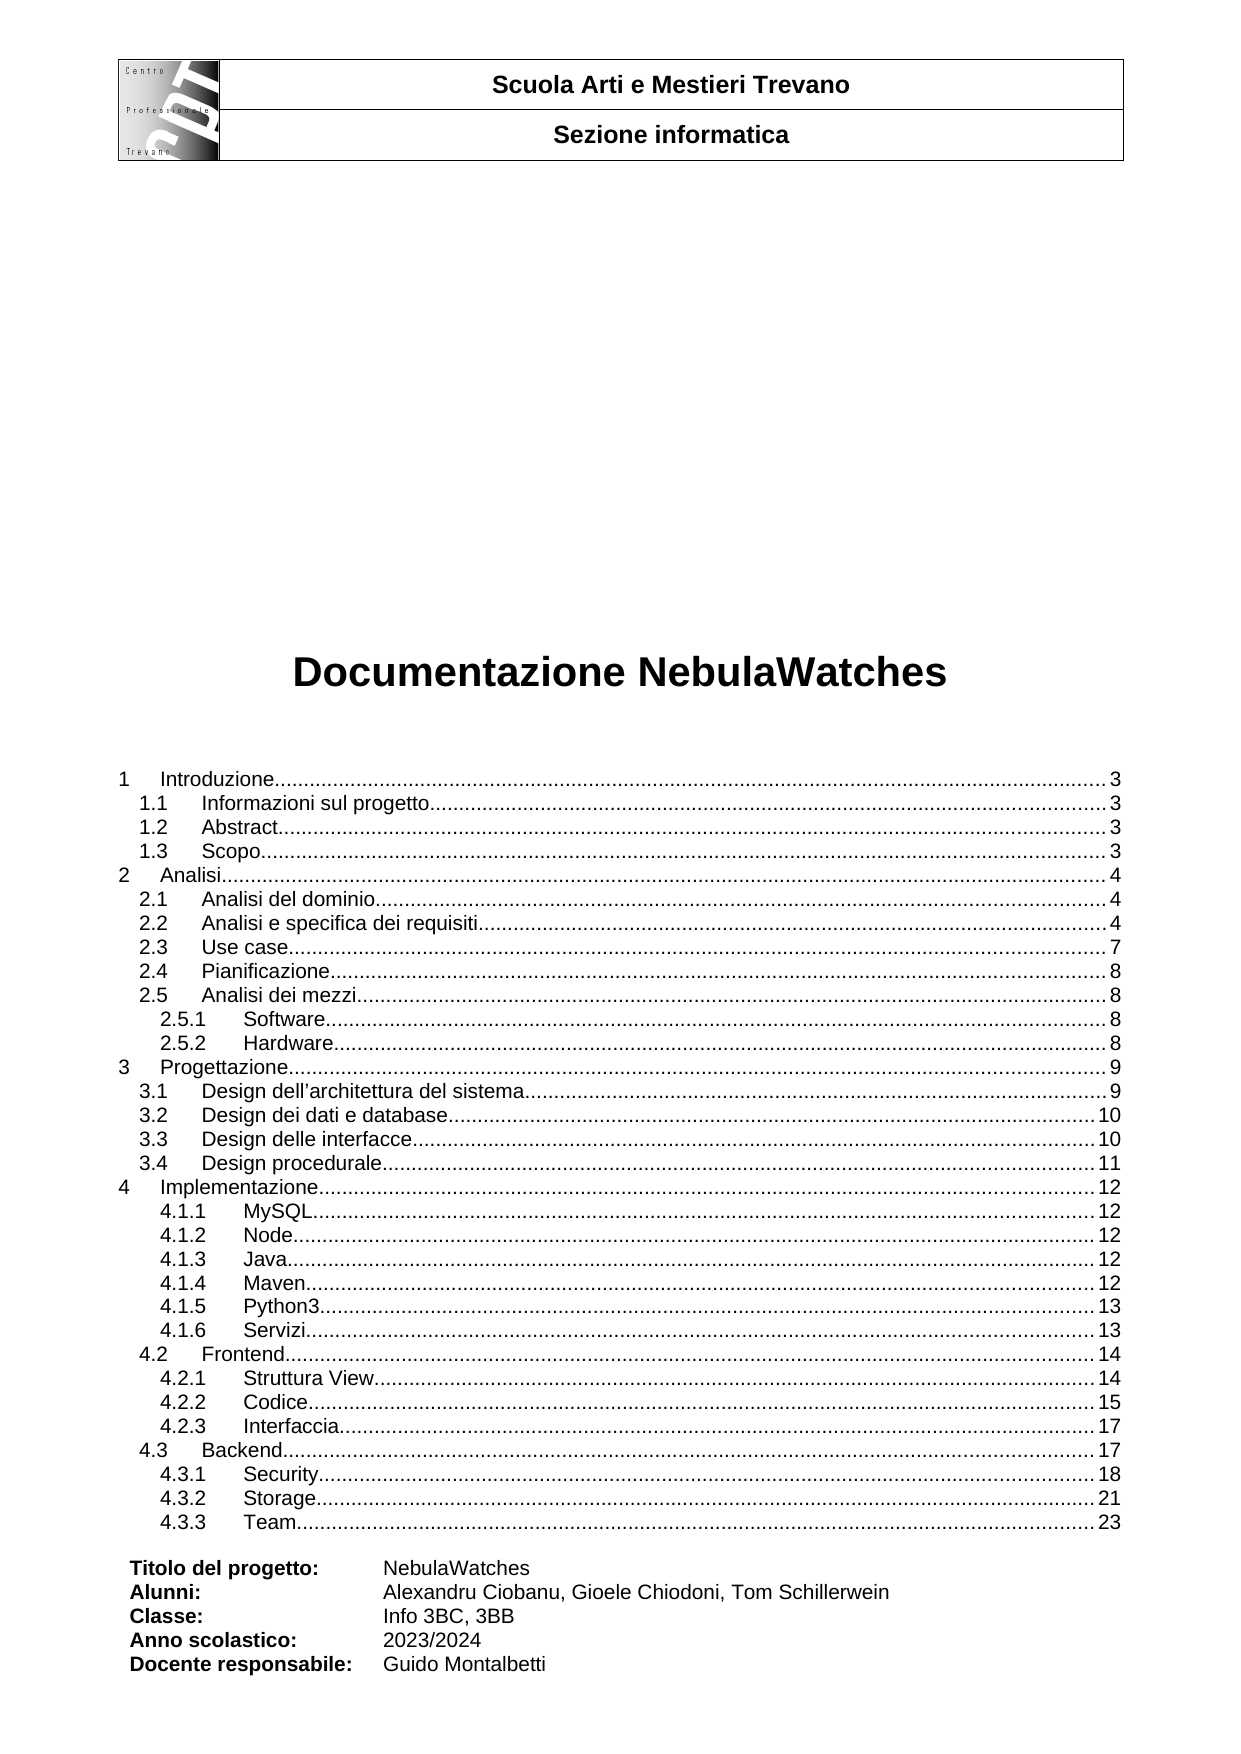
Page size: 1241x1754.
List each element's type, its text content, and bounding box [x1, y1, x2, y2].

text Documentazione NebulaWatches [118, 647, 1122, 695]
text 2.1 Analisi del dominio 4 [139, 887, 1122, 911]
text 4.1.6 Servizi 13 [160, 1318, 1122, 1342]
text 1.1 Informazioni sul progetto 3 [139, 791, 1122, 815]
text 4 Implementazione 12 [118, 1174, 1122, 1198]
text 1 Introduzione 3 [118, 767, 1122, 791]
text 3.2 Design dei dati e database 10 [139, 1103, 1122, 1127]
text 4.1.5 Python3 13 [160, 1294, 1122, 1318]
text 4.1.3 Java 12 [160, 1246, 1122, 1270]
text 4.3.3 Team 23 [160, 1510, 1122, 1534]
text 1.2 Abstract 3 [139, 815, 1122, 839]
text 4.2.1 Struttura View 14 [160, 1366, 1122, 1390]
text 3 Progettazione 9 [118, 1055, 1122, 1079]
text 4.1.4 Maven 12 [160, 1270, 1122, 1294]
text 4.2.2 Codice 15 [160, 1390, 1122, 1414]
text 2.3 Use case 7 [139, 935, 1122, 959]
text 4.3 Backend 17 [139, 1438, 1122, 1462]
text 4.2.3 Interfaccia 17 [160, 1414, 1122, 1438]
text 4.3.1 Security 18 [160, 1462, 1122, 1486]
text 4.1.1 MySQL 12 [160, 1198, 1122, 1222]
text 2.4 Pianificazione 8 [139, 959, 1122, 983]
picture [118, 60, 219, 160]
text 2 Analisi 4 [118, 863, 1122, 887]
text 4.1.2 Node 12 [160, 1222, 1122, 1246]
text 2.5.1 Software 8 [160, 1007, 1122, 1031]
text 2.5.2 Hardware 8 [160, 1031, 1122, 1055]
text 3.1 Design dell’architettura del sistema 9 [139, 1079, 1122, 1103]
text 1.3 Scopo 3 [139, 839, 1122, 863]
text 4.3.2 Storage 21 [160, 1486, 1122, 1510]
text 3.3 Design delle interfacce 10 [139, 1127, 1122, 1151]
text 2.2 Analisi e specifica dei requisiti 4 [139, 911, 1122, 935]
text 2.5 Analisi dei mezzi 8 [139, 983, 1122, 1007]
text 3.4 Design procedurale 11 [139, 1151, 1122, 1174]
text 4.2 Frontend 14 [139, 1342, 1122, 1366]
